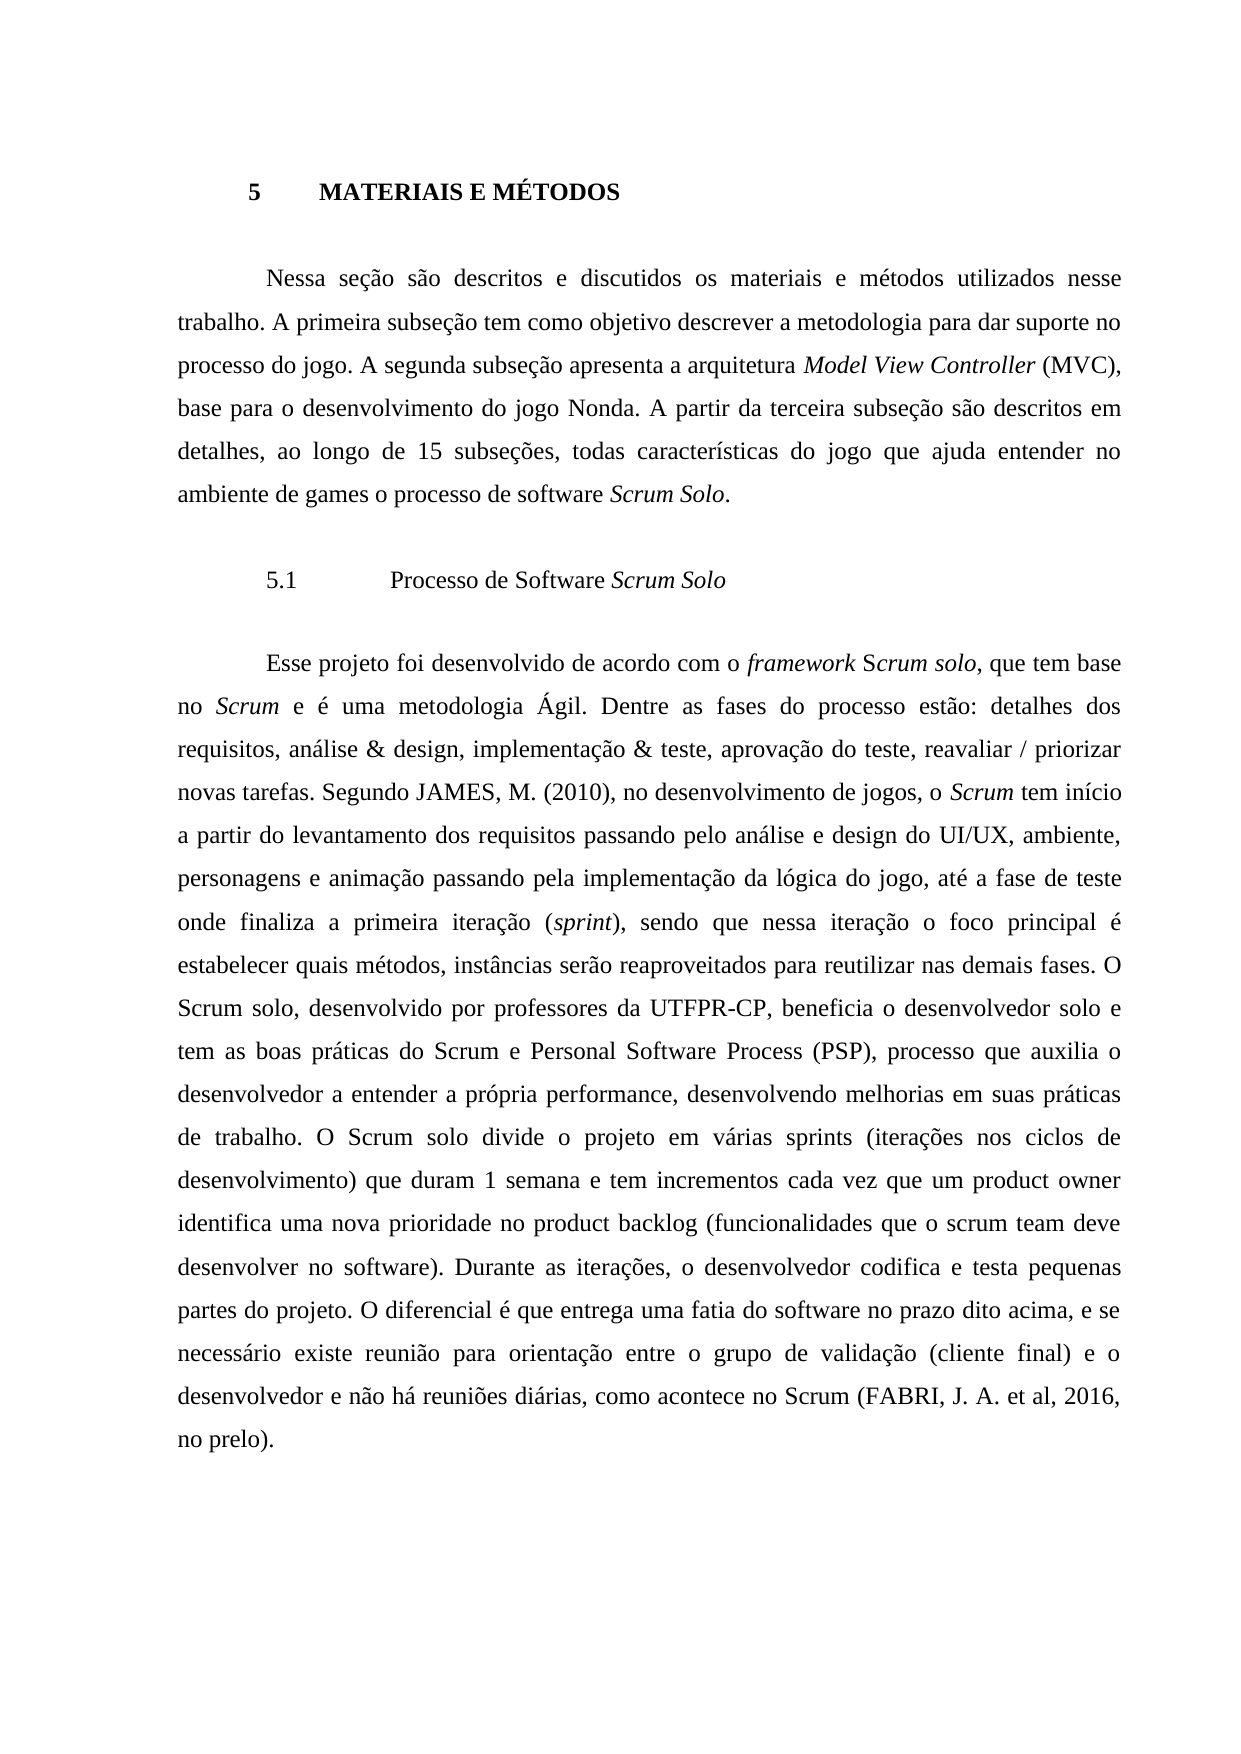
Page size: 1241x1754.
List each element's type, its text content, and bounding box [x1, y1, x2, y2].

text 5.1 Processo de Software Scrum Solo [237, 565, 1122, 594]
text Nessa seção são descritos e discutidos os materiais e métodos utilizados nesse trabalho. A primeira subseção tem como objetivo descrever a metodologia para dar suporte no processo do jogo. A segunda subseção apresenta a arquitetura Model View Controller (MVC), base para o desenvolvimento do jogo Nonda. A partir da terceira subseção são descritos em detalhes, ao longo de 15 subseções, todas características do jogo que ajuda entender no ambiente de games o processo de software Scrum Solo. [177, 263, 1122, 508]
text 5 MATERIAIS E MÉTODOS [192, 177, 1122, 206]
text Esse projeto foi desenvolvido de acordo com o framework Scrum solo, que tem base no Scrum e é uma metodologia Ágil. Dentre as fases do processo estão: detalhes dos requisitos, análise & design, implementação & teste, aprovação do teste, reavaliar / priorizar novas tarefas. Segundo JAMES, M. (2010), no desenvolvimento de jogos, o Scrum tem início a partir do levantamento dos requisitos passando pelo análise e design do UI/UX, ambiente, personagens e animação passando pela implementação da lógica do jogo, até a fase de teste onde finaliza a primeira iteração (sprint), sendo que nessa iteração o foco principal é estabelecer quais métodos, instâncias serão reaproveitados para reutilizar nas demais fases. O Scrum solo, desenvolvido por professores da UTFPR-CP, beneficia o desenvolvedor solo e tem as boas práticas do Scrum e Personal Software Process (PSP), processo que auxilia o desenvolvedor a entender a própria performance, desenvolvendo melhorias em suas práticas de trabalho. O Scrum solo divide o projeto em várias sprints (iterações nos ciclos de desenvolvimento) que duram 1 semana e tem incrementos cada vez que um product owner identifica uma nova prioridade no product backlog (funcionalidades que o scrum team deve desenvolver no software). Durante as iterações, o desenvolvedor codifica e testa pequenas partes do projeto. O diferencial é que entrega uma fatia do software no prazo dito acima, e se necessário existe reunião para orientação entre o grupo de validação (cliente final) e o desenvolvedor e não há reuniões diárias, como acontece no Scrum (FABRI, J. A. et al, 2016, no prelo). [177, 648, 1122, 1453]
